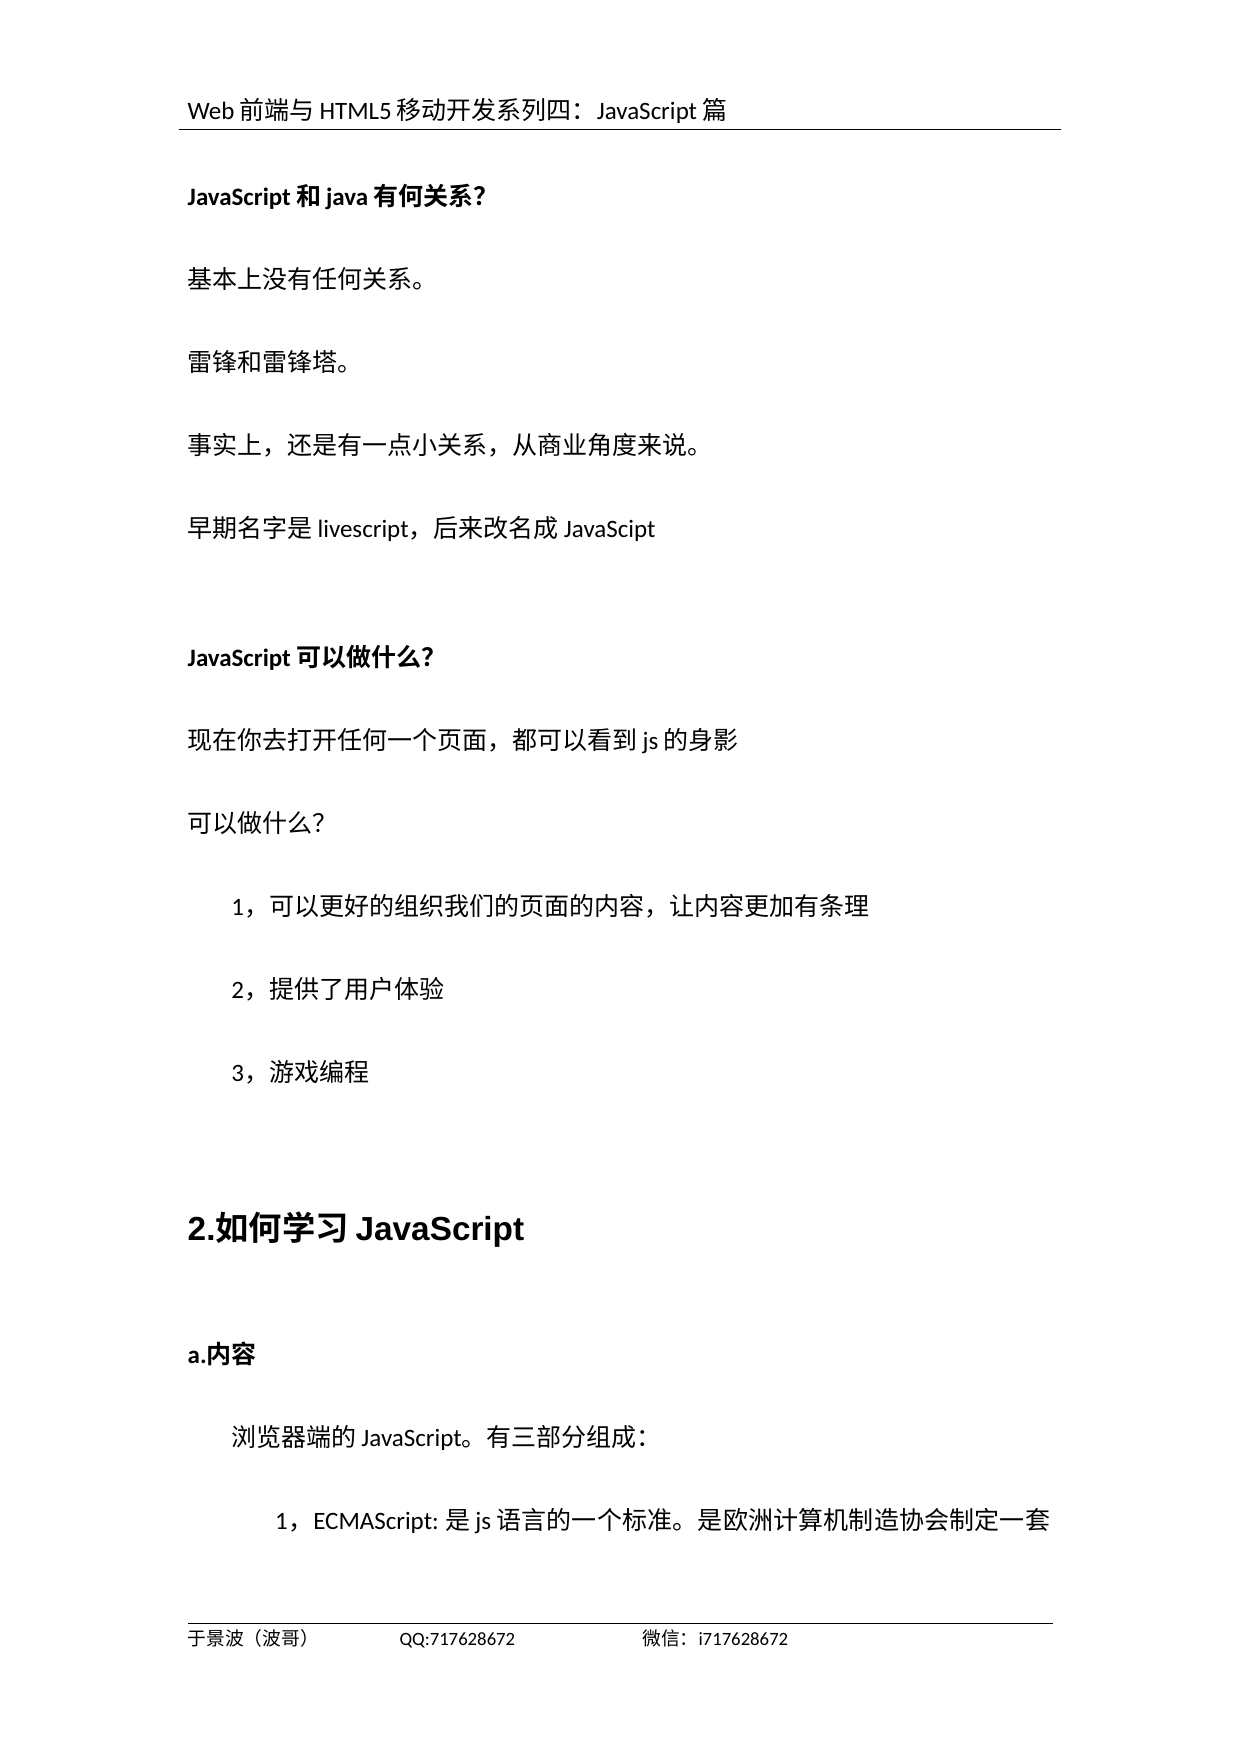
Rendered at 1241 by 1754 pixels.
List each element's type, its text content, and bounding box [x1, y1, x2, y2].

text 早期名字是livescript，后来改名成JavaScipt [187, 494, 1053, 559]
text 现在你去打开任何一个页面，都可以看到js的身影 [187, 706, 1053, 771]
text a.内容 [187, 1320, 1053, 1385]
text 3，游戏编程 [187, 1038, 1053, 1103]
text 事实上，还是有一点小关系，从商业角度来说。 [187, 411, 1053, 476]
text JavaScript和java有何关系？ [187, 162, 1053, 227]
text 2，提供了用户体验 [187, 955, 1053, 1020]
text 基本上没有任何关系。 [187, 245, 1053, 310]
text JavaScript可以做什么？ [187, 623, 1053, 688]
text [231, 1486, 1053, 1551]
text 浏览器端的JavaScript。有三部分组成： [187, 1403, 1053, 1468]
subtitle 2.如何学习JavaScript [187, 1193, 1053, 1258]
text 1，可以更好的组织我们的页面的内容，让内容更加有条理 [187, 872, 1053, 937]
text 可以做什么？ [187, 789, 1053, 854]
text 雷锋和雷锋塔。 [187, 328, 1053, 393]
